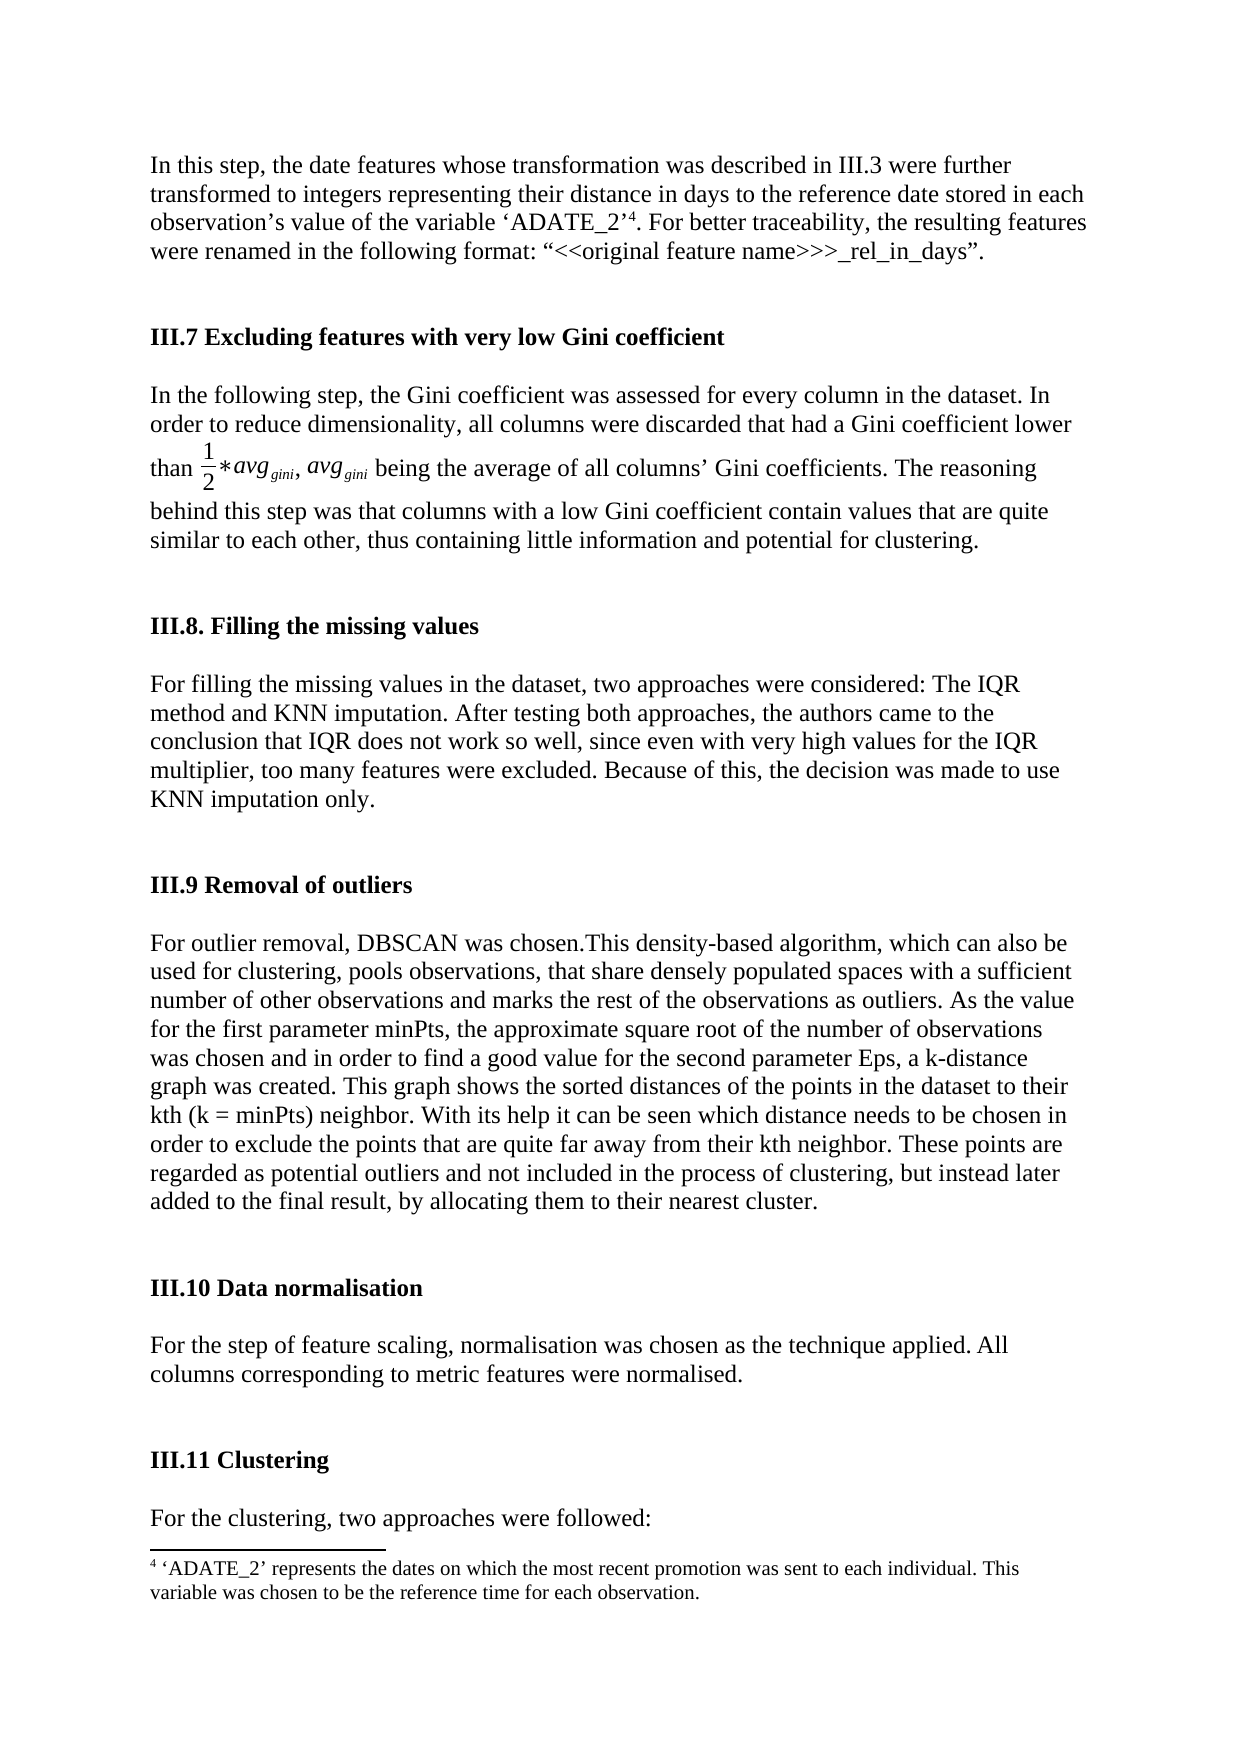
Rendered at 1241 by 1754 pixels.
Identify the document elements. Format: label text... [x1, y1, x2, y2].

text For outlier removal, DBSCAN was chosen.This density-based algorithm, which can also be used for clustering, pools observations, that share densely populated spaces with a sufficient number of other observations and marks the rest of the observations as outliers. As the value for the first parameter minPts, the approximate square root of the number of observations was chosen and in order to find a good value for the second parameter Eps, a k-distance graph was created. This graph shows the sorted distances of the points in the dataset to their kth (k = minPts) neighbor. With its help it can be seen which distance needs to be chosen in order to exclude the points that are quite far away from their kth neighbor. These points are regarded as potential outliers and not included in the process of clustering, but instead later added to the final result, by allocating them to their nearest cluster. [150, 928, 1087, 1215]
text III.9 Removal of outliers [150, 870, 1087, 899]
text III.8. Filling the missing values [150, 611, 1087, 640]
text For the step of feature scaling, normalisation was chosen as the technique applied. All columns corresponding to metric features were normalised. [150, 1330, 1090, 1388]
text In the following step, the Gini coefficient was assessed for every column in the dataset. In order to reduce dimensionality, all columns were discarded that had a Gini coefficient lower than , being the average of all columns’ Gini coefficients. The reasoning behind this step was that columns with a low Gini coefficient contain values that are quite similar to each other, thus containing little information and potential for clustering. [150, 380, 1087, 554]
text In this step, the date features whose transformation was described in III.3 were further transformed to integers representing their distance in days to the reference date stored in each observation’s value of the variable ‘ADATE_2’. For better traceability, the resulting features were renamed in the following format: “<<original feature name>>>_rel_in_days”. [150, 150, 1087, 265]
text For filling the missing values in the dataset, two approaches were considered: The IQR method and KNN imputation. After testing both approaches, the authors came to the conclusion that IQR does not work so well, since even with very high values for the IQR multiplier, too many features were excluded. Because of this, the decision was made to use KNN imputation only. [150, 669, 1087, 813]
text III.7 Excluding features with very low Gini coefficient [150, 322, 1087, 351]
text III.10 Data normalisation [150, 1273, 1087, 1301]
text III.11 Clustering [150, 1445, 1087, 1474]
text For the clustering, two approaches were followed: [150, 1503, 1090, 1531]
